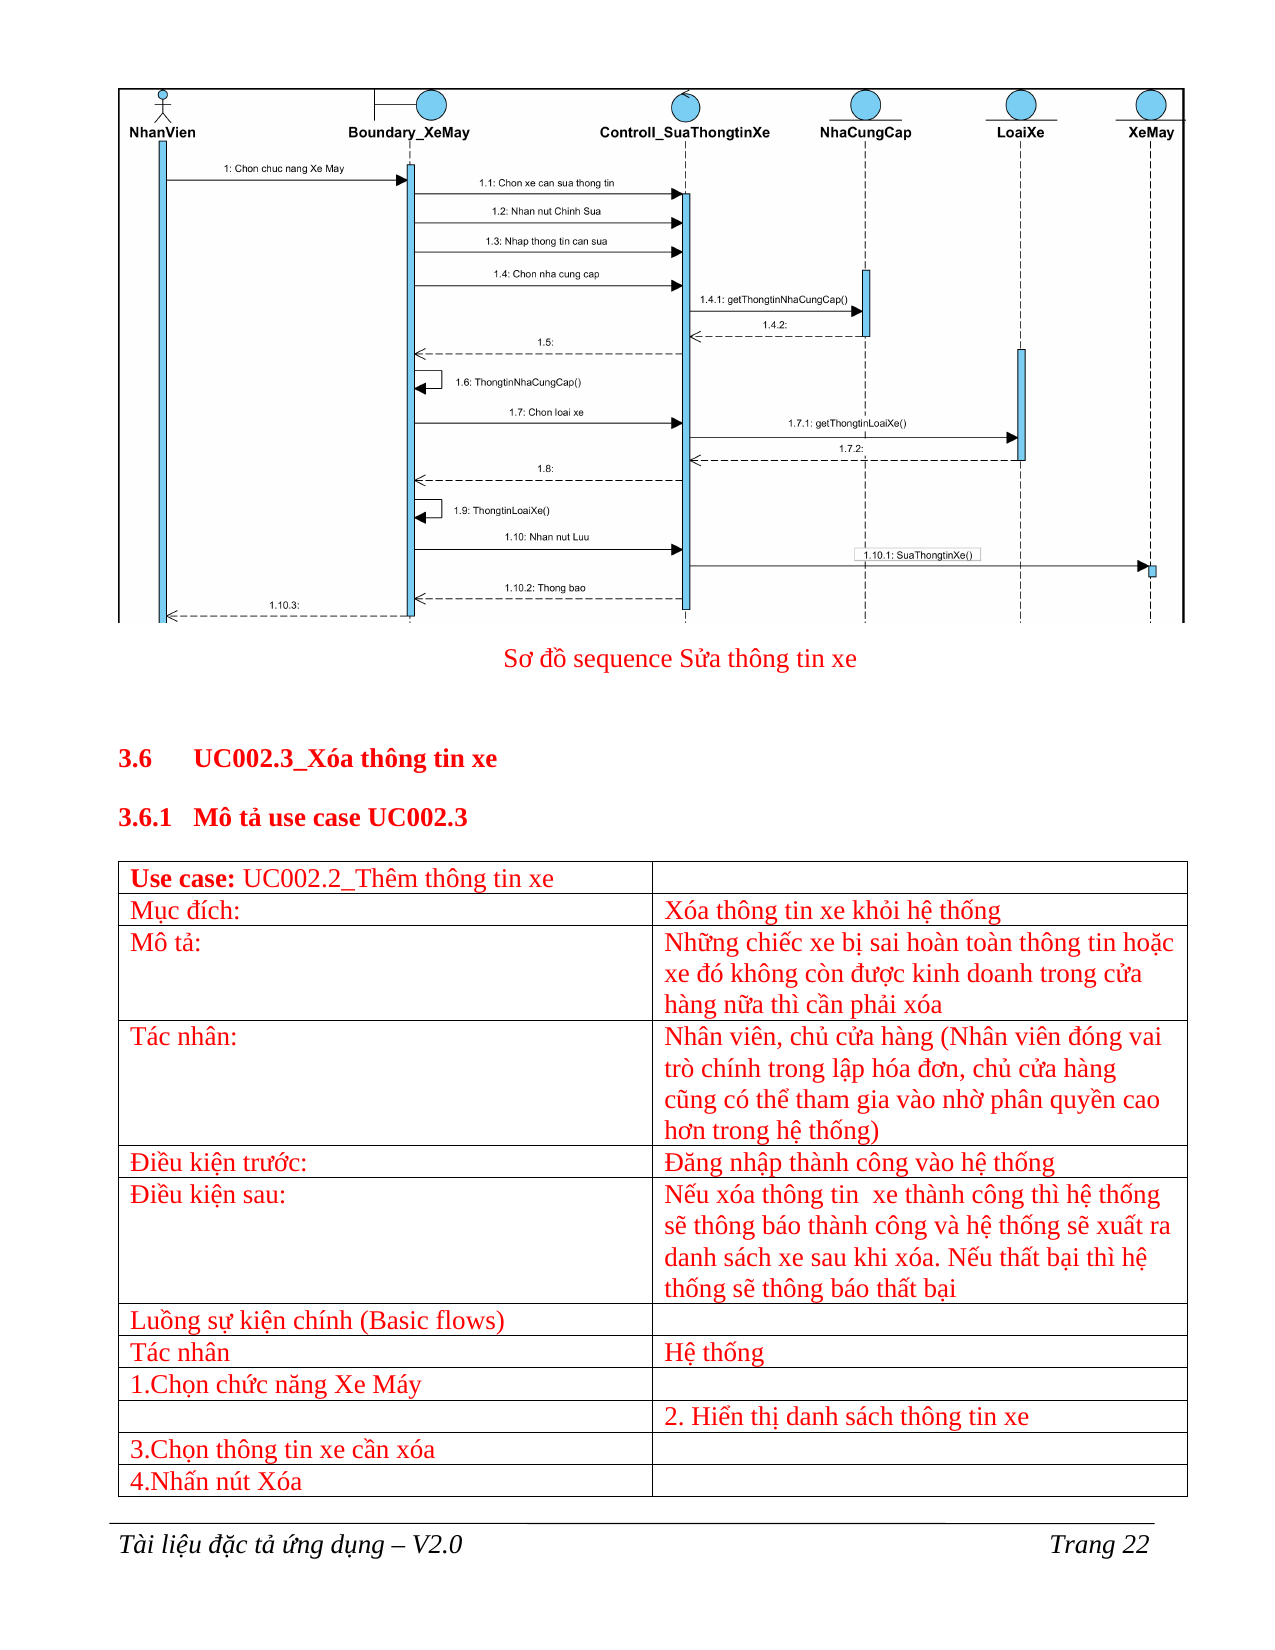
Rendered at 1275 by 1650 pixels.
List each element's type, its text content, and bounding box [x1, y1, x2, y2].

table_header Use case: UC002.2_Thêm thông tin xe [119, 862, 652, 893]
table_cell 3.Chọn thông tin xe cần xóa [119, 1433, 652, 1464]
table_cell [653, 1304, 1187, 1335]
subtitle UC002.3_Xóa thông tin xe [118, 742, 1186, 773]
table_cell 1.Chọn chức năng Xe Máy [119, 1368, 652, 1399]
table_cell Mục đích: [119, 894, 652, 925]
table_cell Tác nhân [119, 1336, 652, 1367]
table_cell Điều kiện trước: [119, 1146, 652, 1177]
table_cell 4.Nhấn nút Xóa [119, 1465, 652, 1496]
table_cell Nhân viên, chủ cửa hàng (Nhân viên đóng vai trò chính trong lập hóa đơn, chủ cửa hàng cũng có thể tham gia vào nhờ phân quyền cao hơn trong hệ thống) [653, 1021, 1187, 1145]
table_cell [653, 1368, 1187, 1399]
text Sơ đồ sequence Sửa thông tin xe [118, 642, 1186, 673]
table_cell Luồng sự kiện chính (Basic flows) [119, 1304, 652, 1335]
subtitle Mô tả use case UC002.3 [118, 801, 1186, 833]
table_cell Những chiếc xe bị sai hoàn toàn thông tin hoặc xe đó không còn được kinh doanh trong cửa hàng nữa thì cần phải xóa [653, 926, 1187, 1019]
table_cell 2. Hiển thị danh sách thông tin xe [653, 1401, 1187, 1432]
table_header [653, 862, 1187, 893]
table_cell Mô tả: [119, 926, 652, 1019]
table_cell Hệ thống [653, 1336, 1187, 1367]
table_cell [653, 1433, 1187, 1464]
table_cell Nếu xóa thông tin xe thành công thì hệ thống sẽ thông báo thành công và hệ thống sẽ xuất ra danh sách xe sau khi xóa. Nếu thất bại thì hệ thống sẽ thông báo thất bại [653, 1178, 1187, 1303]
picture [118, 88, 1186, 623]
table_cell Xóa thông tin xe khỏi hệ thống [653, 894, 1187, 925]
table_cell Tác nhân: [119, 1021, 652, 1145]
table_cell [653, 1465, 1187, 1496]
table_cell Điều kiện sau: [119, 1178, 652, 1303]
table_cell Đăng nhập thành công vào hệ thống [653, 1146, 1187, 1177]
table_cell [119, 1401, 652, 1432]
